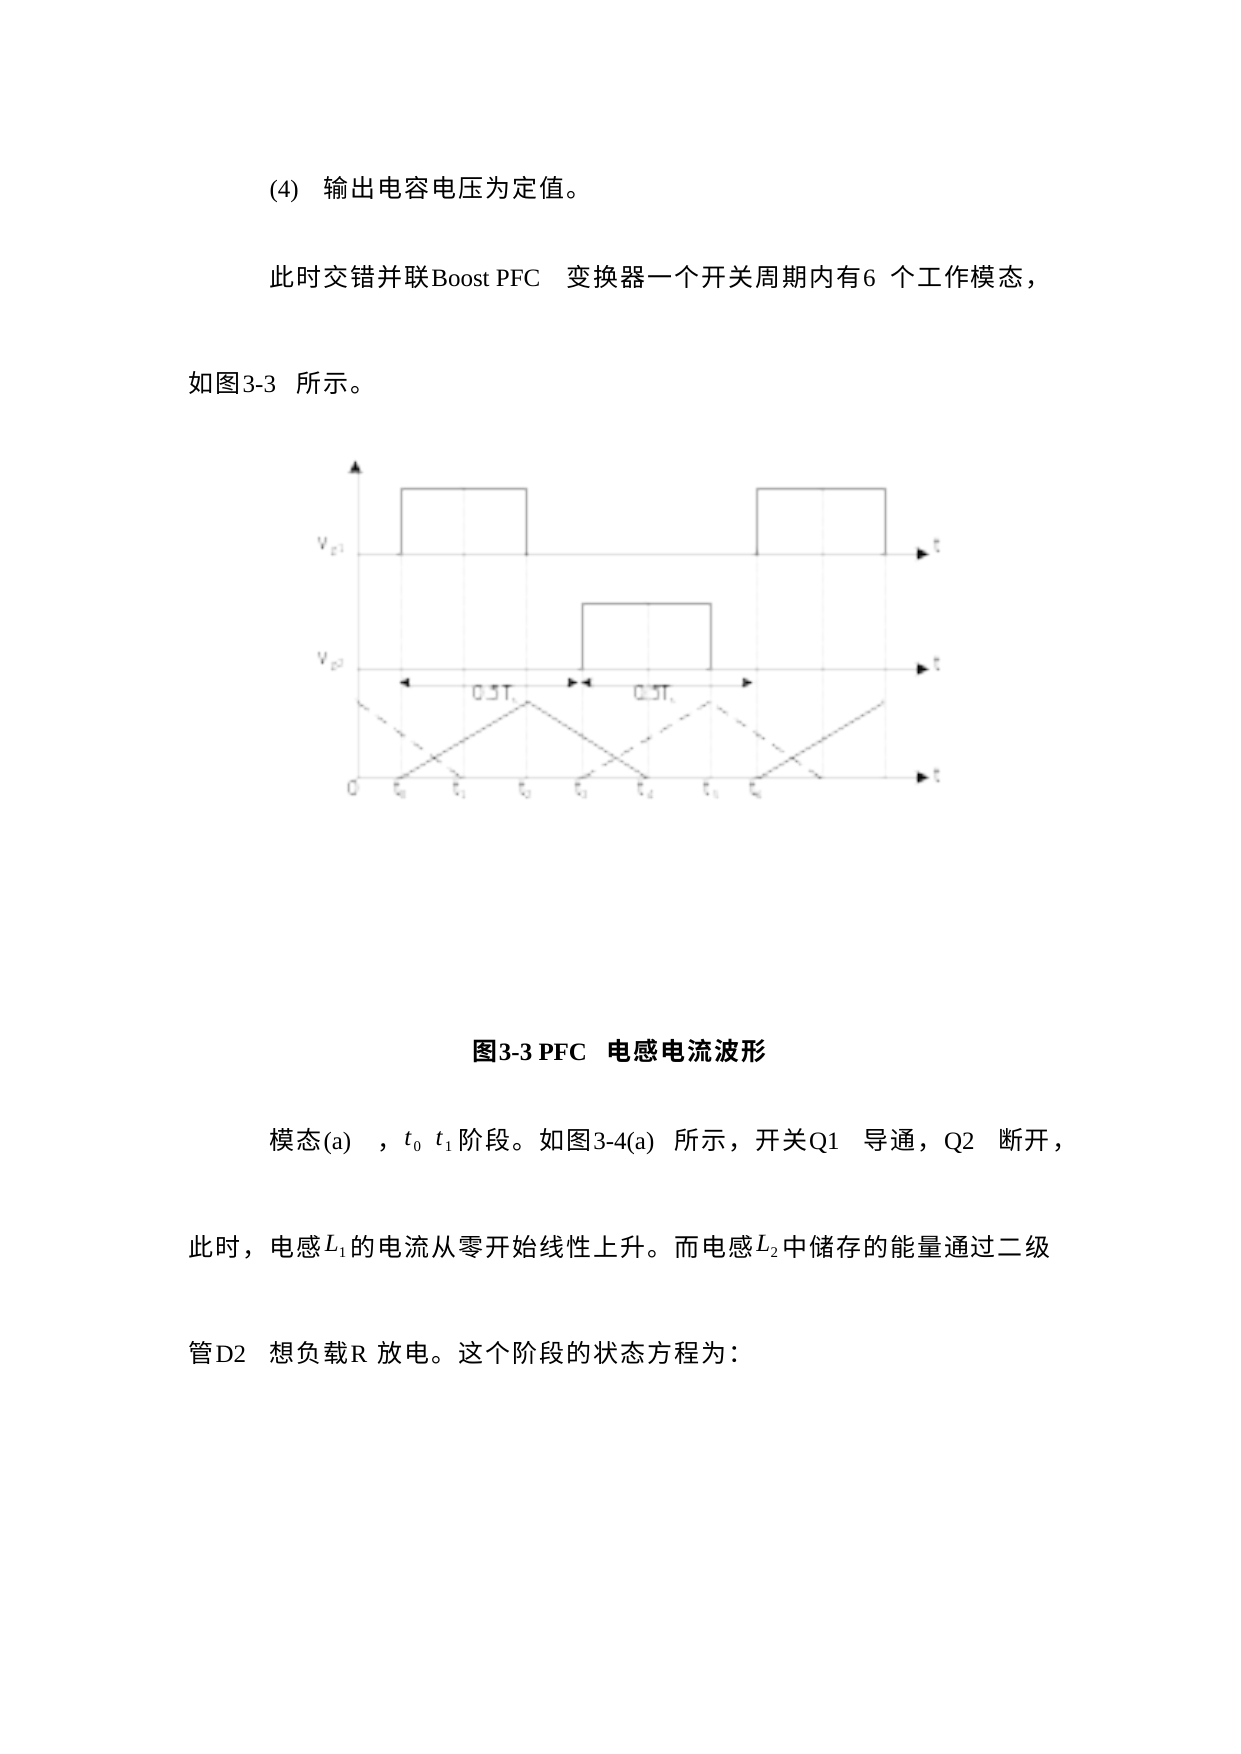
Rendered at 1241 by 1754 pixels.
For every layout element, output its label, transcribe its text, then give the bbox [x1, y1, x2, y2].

list 输出电容电压为定值。 [242, 151, 1052, 222]
text 图3-3 PFC电感电流波形 [188, 1014, 1052, 1085]
text 此时交错并联Boost PFC变换器一个开关周期内有6个工作模态，如图3-3所示。 [188, 240, 1052, 417]
text 模态(a)，阶段。如图3-4(a)所示，开关Q1导通，Q2断开，此时，电感的电流从零开始线性上升。而电感中储存的能量通过二级管D2想负载R放电。这个阶段的状态方程为： [188, 1103, 1052, 1387]
